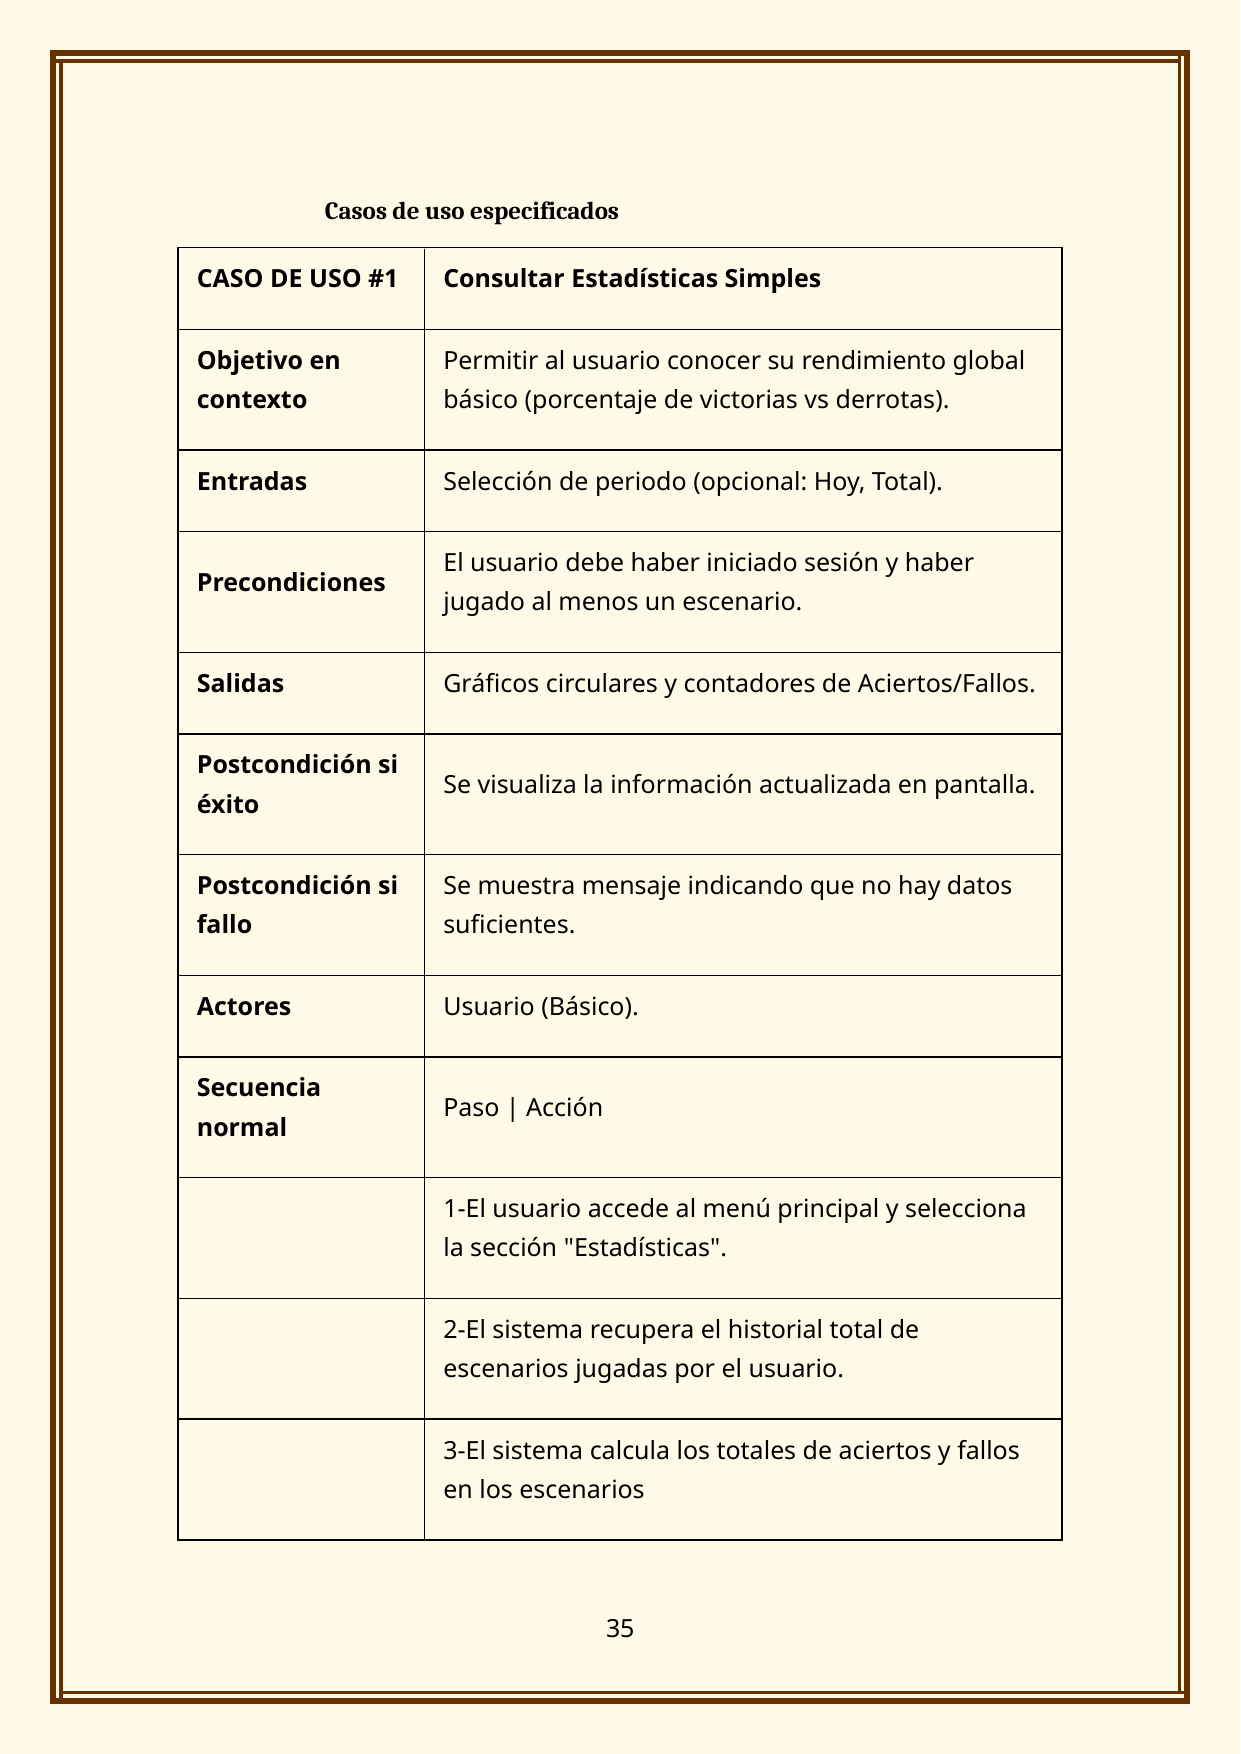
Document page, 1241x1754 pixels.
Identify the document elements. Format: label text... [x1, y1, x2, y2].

table_cell Usuario (Básico). [425, 976, 1061, 1056]
table_cell El usuario debe haber iniciado sesión y haber jugado al menos un escenario. [425, 532, 1061, 651]
table_cell Actores [179, 976, 424, 1056]
table_cell 3-El sistema calcula los totales de aciertos y fallos en los escenarios [425, 1420, 1061, 1539]
table_cell 2-El sistema recupera el historial total de escenarios jugadas por el usuario. [425, 1299, 1061, 1418]
table_cell [179, 1299, 424, 1418]
table_cell 1-El usuario accede al menú principal y selecciona la sección "Estadísticas". [425, 1178, 1061, 1297]
table_cell Entradas [179, 451, 424, 531]
table_header Consultar Estadísticas Simples [425, 248, 1061, 328]
table_cell Secuencia normal [179, 1058, 424, 1177]
table_cell Postcondición si éxito [179, 735, 424, 854]
table_cell Gráficos circulares y contadores de Aciertos/Fallos. [425, 653, 1061, 733]
table_cell Permitir al usuario conocer su rendimiento global básico (porcentaje de victorias vs derrotas). [425, 330, 1061, 449]
table_cell Objetivo en contexto [179, 330, 424, 449]
text Casos de uso especificados [251, 197, 1063, 226]
table_cell Salidas [179, 653, 424, 733]
table_header CASO DE USO #1 [179, 248, 424, 328]
table_cell Paso | Acción [425, 1058, 1061, 1177]
table_cell Se muestra mensaje indicando que no hay datos suficientes. [425, 855, 1061, 974]
table_cell Postcondición si fallo [179, 855, 424, 974]
table_cell Se visualiza la información actualizada en pantalla. [425, 735, 1061, 854]
table_cell [179, 1420, 424, 1539]
table_cell Precondiciones [179, 532, 424, 651]
table_cell Selección de periodo (opcional: Hoy, Total). [425, 451, 1061, 531]
table_cell [179, 1178, 424, 1297]
